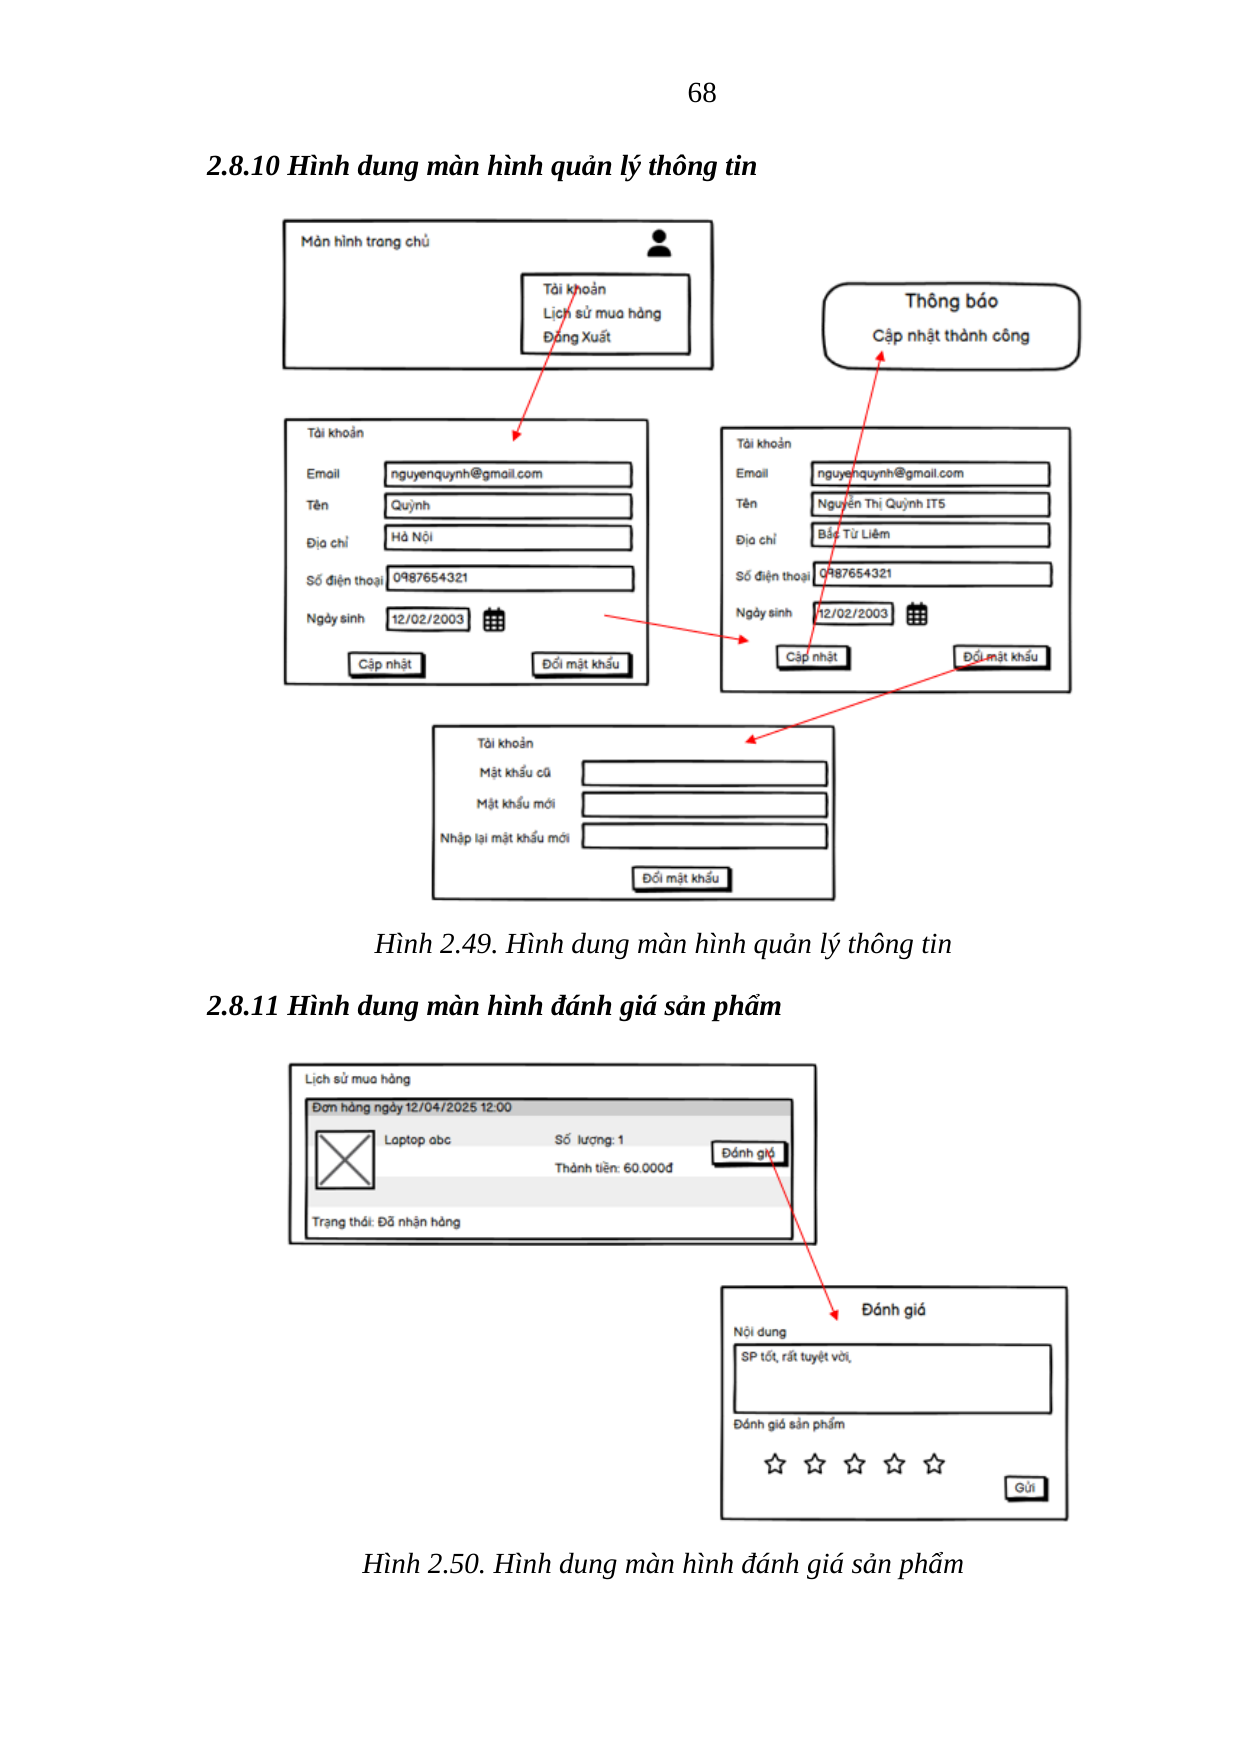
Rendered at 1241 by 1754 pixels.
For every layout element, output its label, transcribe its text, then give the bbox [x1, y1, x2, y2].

picture [206, 210, 1123, 909]
picture [206, 1051, 1123, 1530]
subtitle Hình dung màn hình quản lý thông tin [207, 148, 1122, 181]
subtitle Hình dung màn hình đánh giá sản phẩm [207, 988, 1122, 1022]
